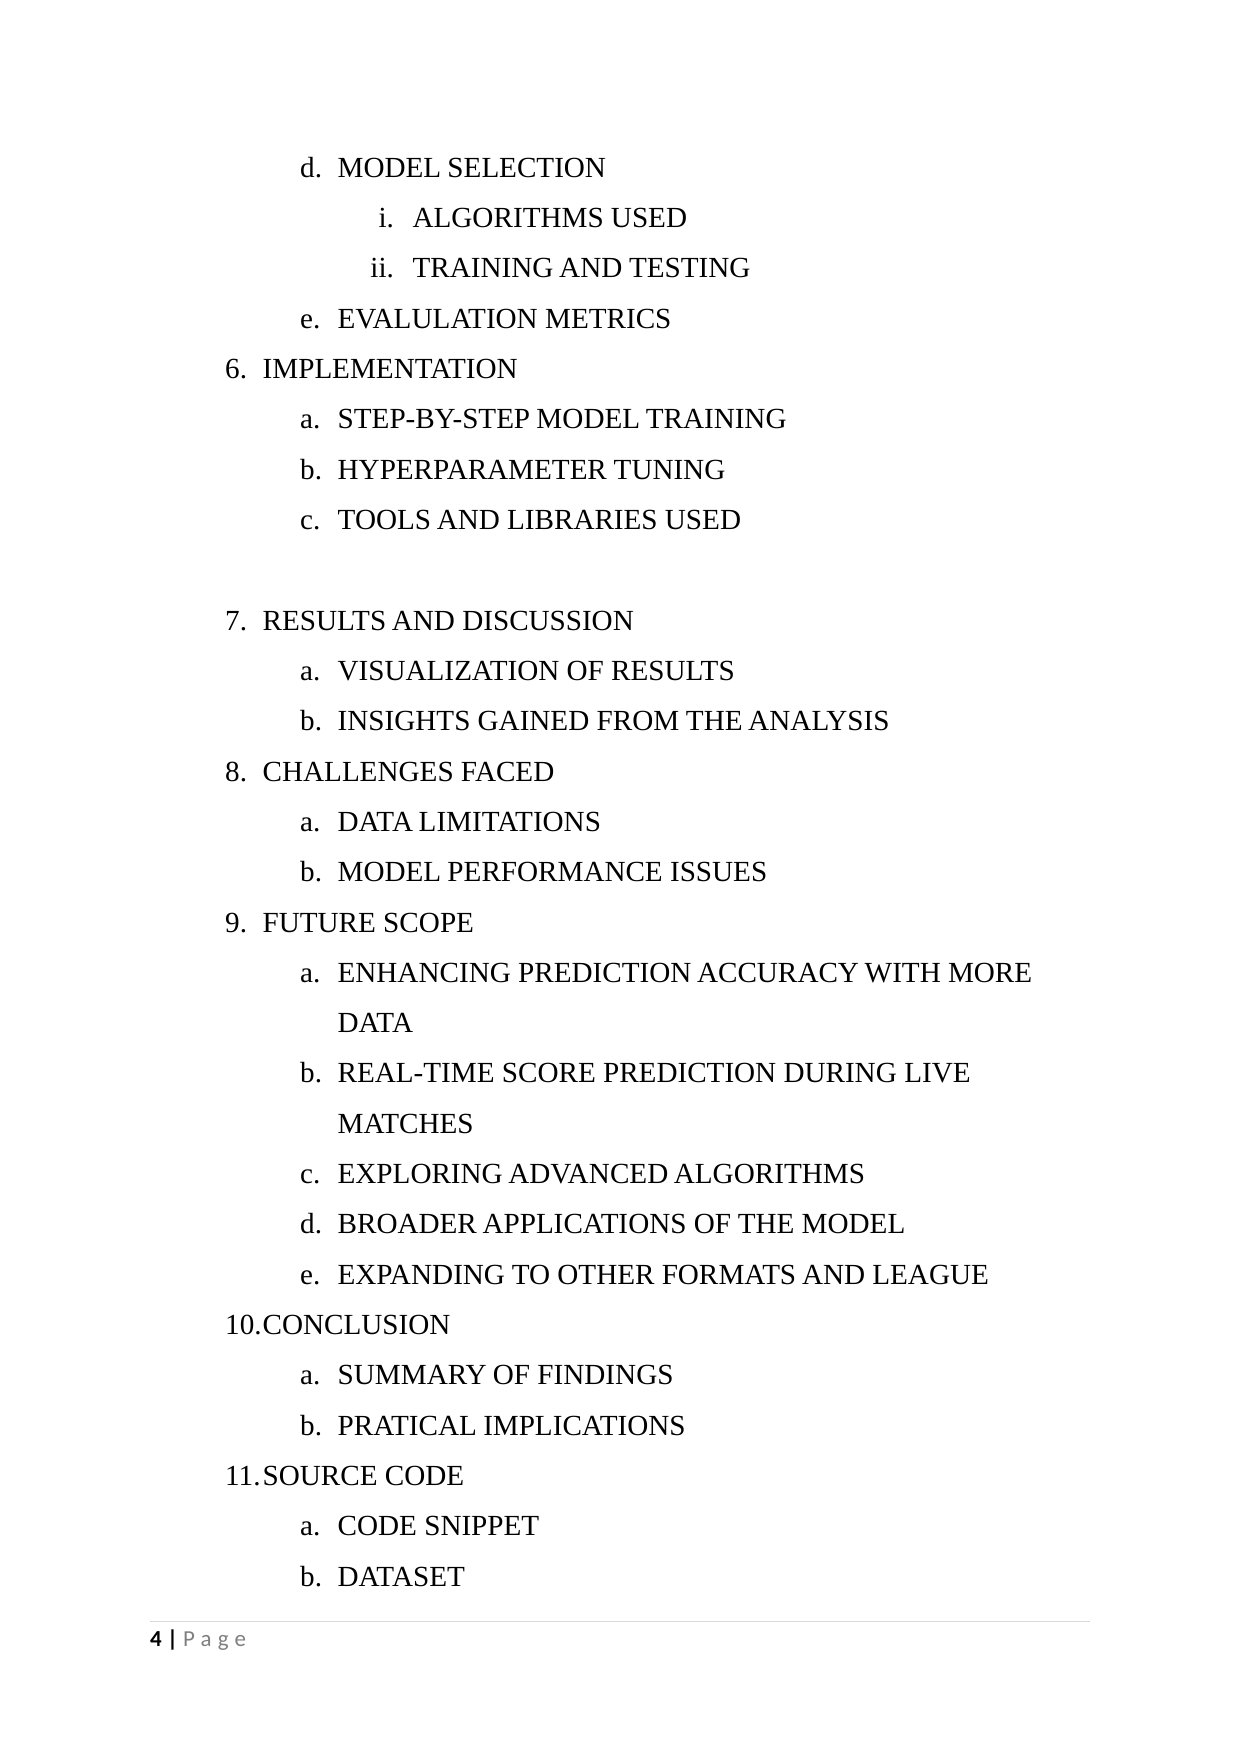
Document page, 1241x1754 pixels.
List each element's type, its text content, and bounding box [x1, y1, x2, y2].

list INSIGHTS GAINED FROM THE ANALYSIS [300, 703, 1090, 737]
list STEP-BY-STEP MODEL TRAINING [300, 402, 1090, 435]
list RESULTS AND DISCUSSION [225, 603, 1090, 636]
list CODE SNIPPET [300, 1508, 1090, 1542]
list REAL-TIME SCORE PREDICTION DURING LIVE MATCHES [300, 1056, 1090, 1139]
list ENHANCING PREDICTION ACCURACY WITH MORE DATA [300, 955, 1090, 1039]
list PRATICAL IMPLICATIONS [300, 1408, 1090, 1441]
list SOURCE CODE [225, 1458, 1090, 1492]
list DATA LIMITATIONS [300, 804, 1090, 838]
list HYPERPARAMETER TUNING [300, 452, 1090, 485]
list EVALULATION METRICS [300, 301, 1090, 334]
list CHALLENGES FACED [225, 754, 1090, 787]
list EXPLORING ADVANCED ALGORITHMS [300, 1156, 1090, 1190]
list IMPLEMENTATION [225, 351, 1090, 385]
list EXPANDING TO OTHER FORMATS AND LEAGUE [300, 1257, 1090, 1290]
list TRAINING AND TESTING [394, 251, 1090, 284]
list CONCLUSION [225, 1307, 1090, 1341]
list DATASET [300, 1559, 1090, 1592]
list FUTURE SCOPE [225, 905, 1090, 938]
list MODEL SELECTION [300, 150, 1090, 183]
list ALGORITHMS USED [394, 200, 1090, 234]
list SUMMARY OF FINDINGS [300, 1357, 1090, 1391]
list BROADER APPLICATIONS OF THE MODEL [300, 1207, 1090, 1240]
list VISUALIZATION OF RESULTS [300, 653, 1090, 687]
list TOOLS AND LIBRARIES USED [300, 502, 1090, 536]
list MODEL PERFORMANCE ISSUES [300, 854, 1090, 888]
